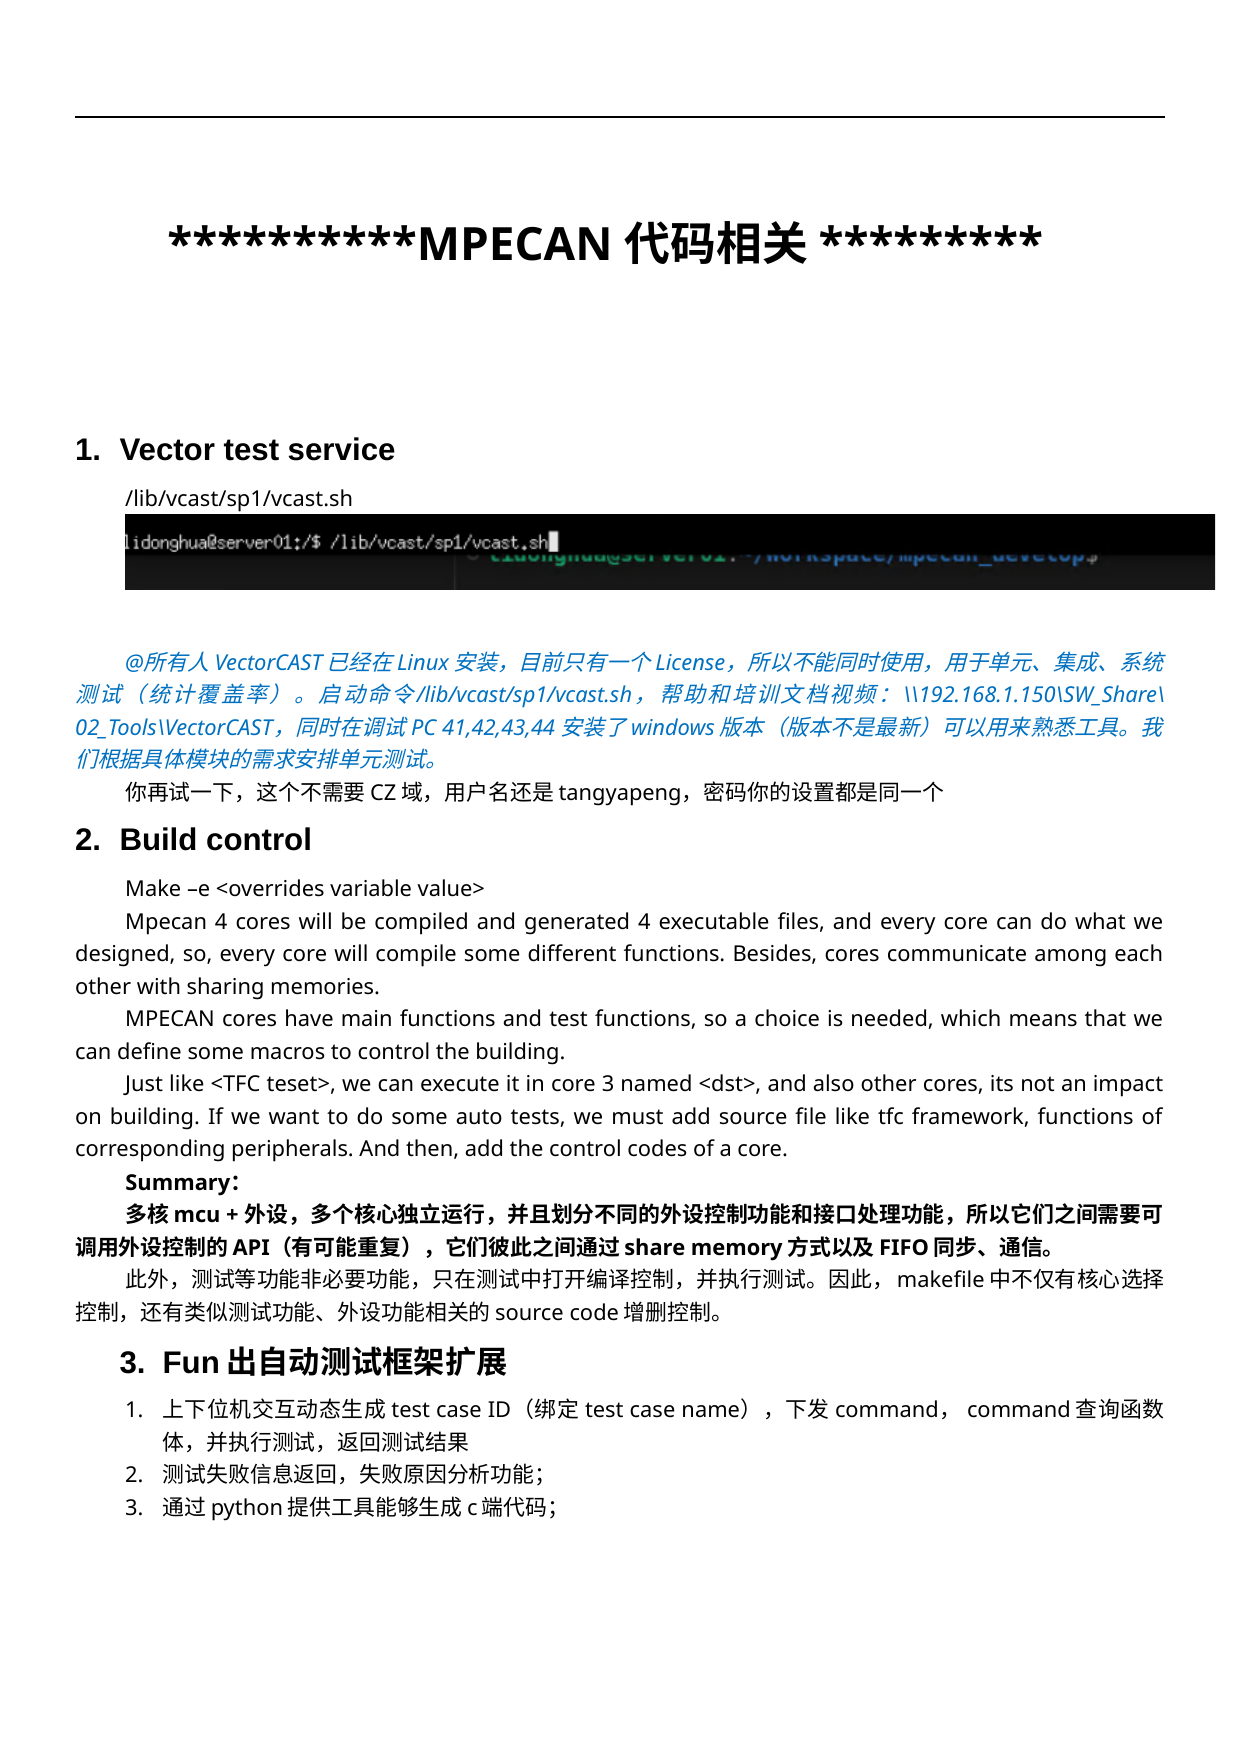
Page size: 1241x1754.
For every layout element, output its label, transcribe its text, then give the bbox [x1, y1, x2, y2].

picture [125, 514, 1216, 590]
list 通过python提供工具能够生成c端代码； [125, 1489, 1165, 1522]
text Mpecan 4 cores will be compiled and generated 4 executable files, and every core can do what we designed, so, every core will compile some different functions. Besides, cores communicate among each other with sharing memories. [75, 904, 1165, 1002]
list 测试失败信息返回，失败原因分析功能； [125, 1457, 1165, 1489]
subtitle Build control [75, 807, 1165, 872]
text @所有人 VectorCAST已经在Linux安装，目前只有一个License，所以不能同时使用，用于单元、集成、系统测试（统计覆盖率）。启动命令/lib/vcast/sp1/vcast.sh，帮助和培训文档视频：\\192.168.1.150\SW_Share\02_Tools\VectorCAST，同时在调试PC 41,42,43,44安装了windows版本（版本不是最新）可以用来熟悉工具。我们根据具体模块的需求安排单元测试。 [75, 644, 1165, 774]
subtitle Vector test service [75, 417, 1165, 482]
text Just like <TFC teset>, we can execute it in core 3 named <dst>, and also other cores, its not an impact on building. If we want to do some auto tests, we must add source file like tfc framework, functions of corresponding peripherals. And then, add the control codes of a core. [75, 1067, 1165, 1164]
text MPECAN cores have main functions and test functions, so a choice is needed, which means that we can define some macros to control the building. [75, 1002, 1165, 1067]
text 你再试一下，这个不需要CZ域，用户名还是tangyapeng，密码你的设置都是同一个 [75, 774, 1165, 807]
subtitle Fun出自动测试框架扩展 [119, 1327, 1165, 1392]
text 多核mcu + 外设，多个核心独立运行，并且划分不同的外设控制功能和接口处理功能，所以它们之间需要可调用外设控制的API（有可能重复），它们彼此之间通过share memory方式以及FIFO同步、通信。 [75, 1197, 1165, 1262]
text Make –e <overrides variable value> [75, 872, 1165, 904]
text Summary： [75, 1164, 1165, 1197]
text /lib/vcast/sp1/vcast.sh [75, 482, 1165, 514]
text 此外，测试等功能非必要功能，只在测试中打开编译控制，并执行测试。因此，makefile中不仅有核心选择控制，还有类似测试功能、外设功能相关的source code增删控制。 [75, 1262, 1165, 1327]
subtitle **********MPECAN 代码相关 ********* [75, 192, 1165, 289]
list 上下位机交互动态生成test case ID（绑定 test case name），下发command， command查询函数体，并执行测试，返回测试结果 [125, 1392, 1165, 1457]
